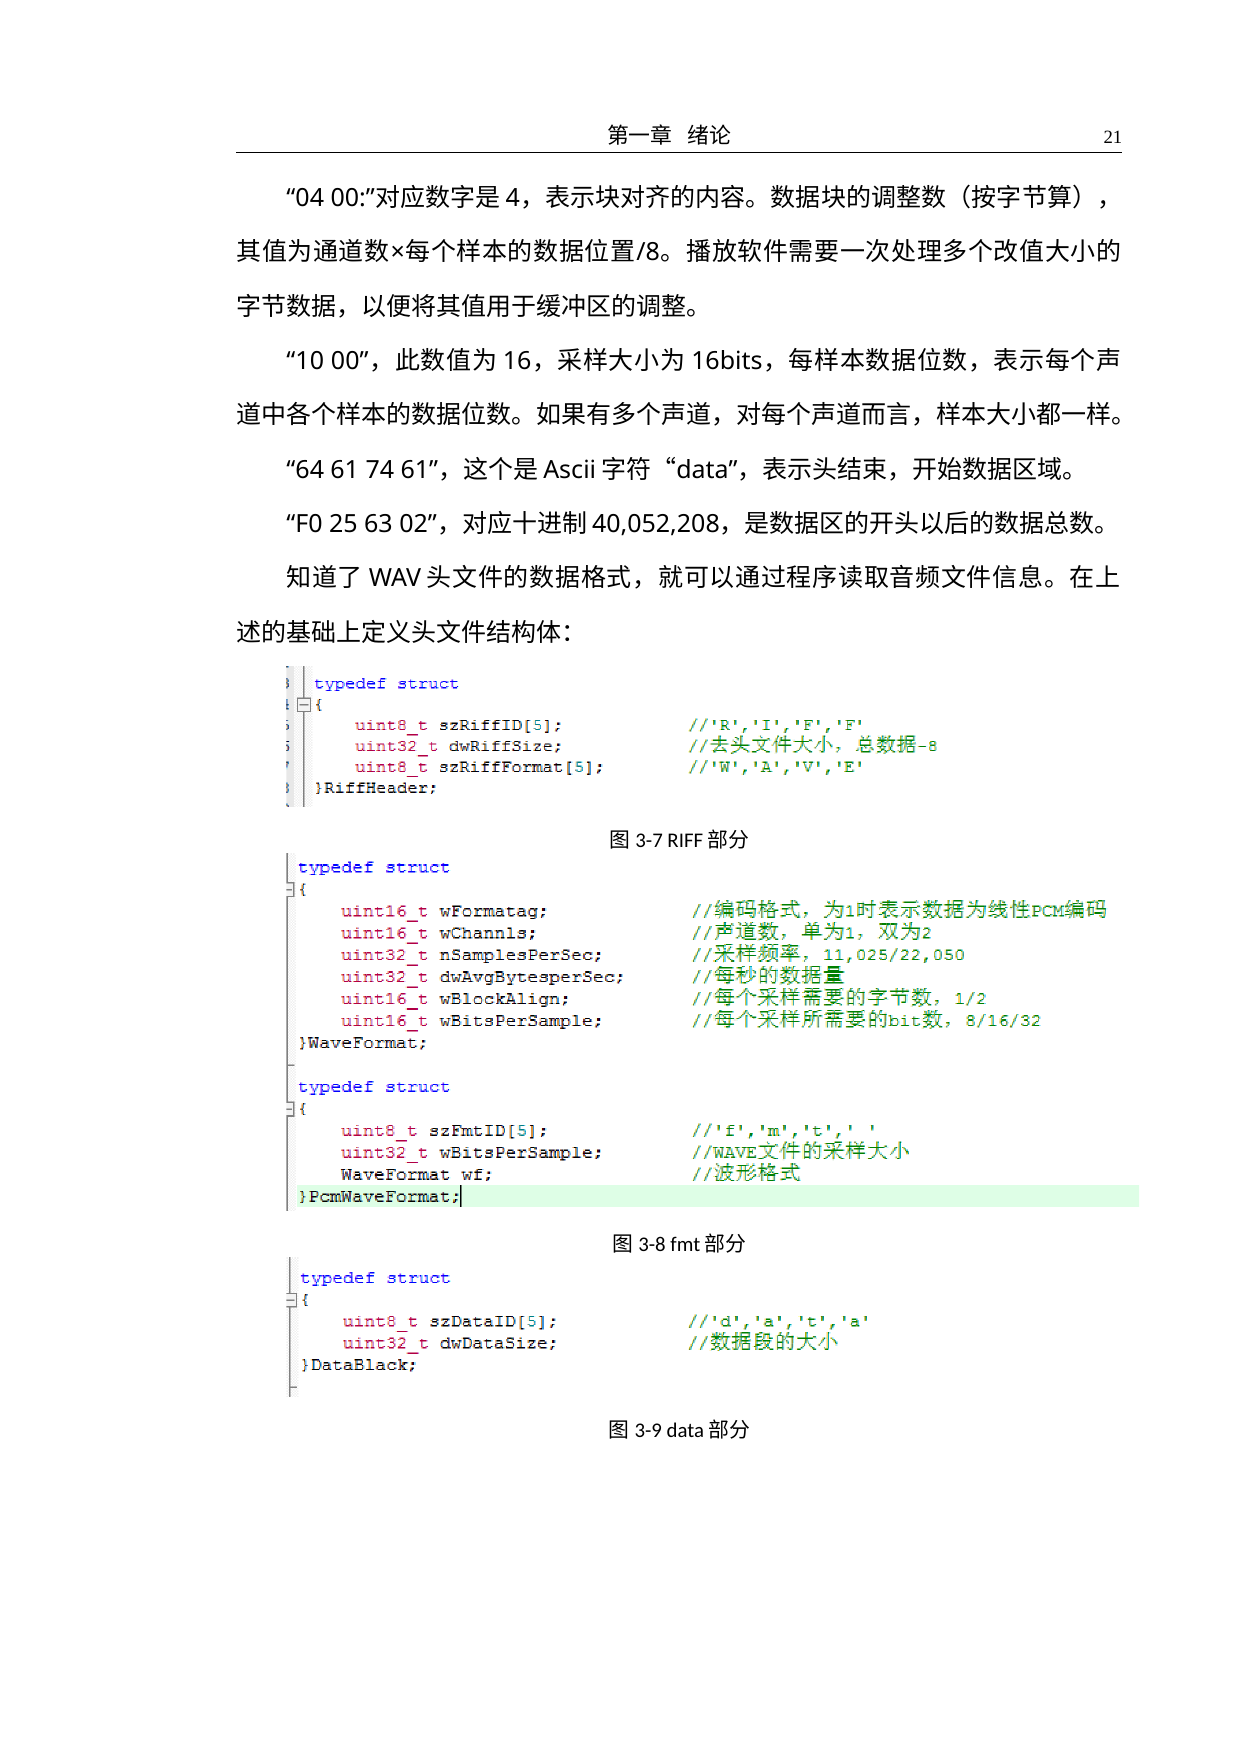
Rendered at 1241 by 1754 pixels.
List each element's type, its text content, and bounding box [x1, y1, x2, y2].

text 图 3-9 data部分 [236, 1414, 1122, 1444]
text “64 61 74 61”，这个是Ascii字符“data”，表示头结束，开始数据区域。 [236, 449, 1122, 485]
picture [286, 853, 1140, 1211]
text “10 00”，此数值为16，采样大小为16bits，每样本数据位数，表示每个声道中各个样本的数据位数。如果有多个声道，对每个声道而言，样本大小都一样。 [236, 340, 1122, 431]
text “F0 25 63 02”，对应十进制40,052,208，是数据区的开头以后的数据总数。 [236, 503, 1122, 540]
text 图 3-8 fmt部分 [236, 1228, 1122, 1258]
picture [286, 1257, 992, 1397]
text “04 00:”对应数字是4，表示块对齐的内容。数据块的调整数（按字节算），其值为通道数×每个样本的数据位置/8。播放软件需要一次处理多个改值大小的字节数据，以便将其值用于缓冲区的调整。 [236, 177, 1122, 322]
text 知道了WAV头文件的数据格式，就可以通过程序读取音频文件信息。在上述的基础上定义头文件结构体： [236, 558, 1122, 648]
picture [286, 666, 1043, 807]
text 图 3-7 RIFF部分 [236, 824, 1122, 854]
